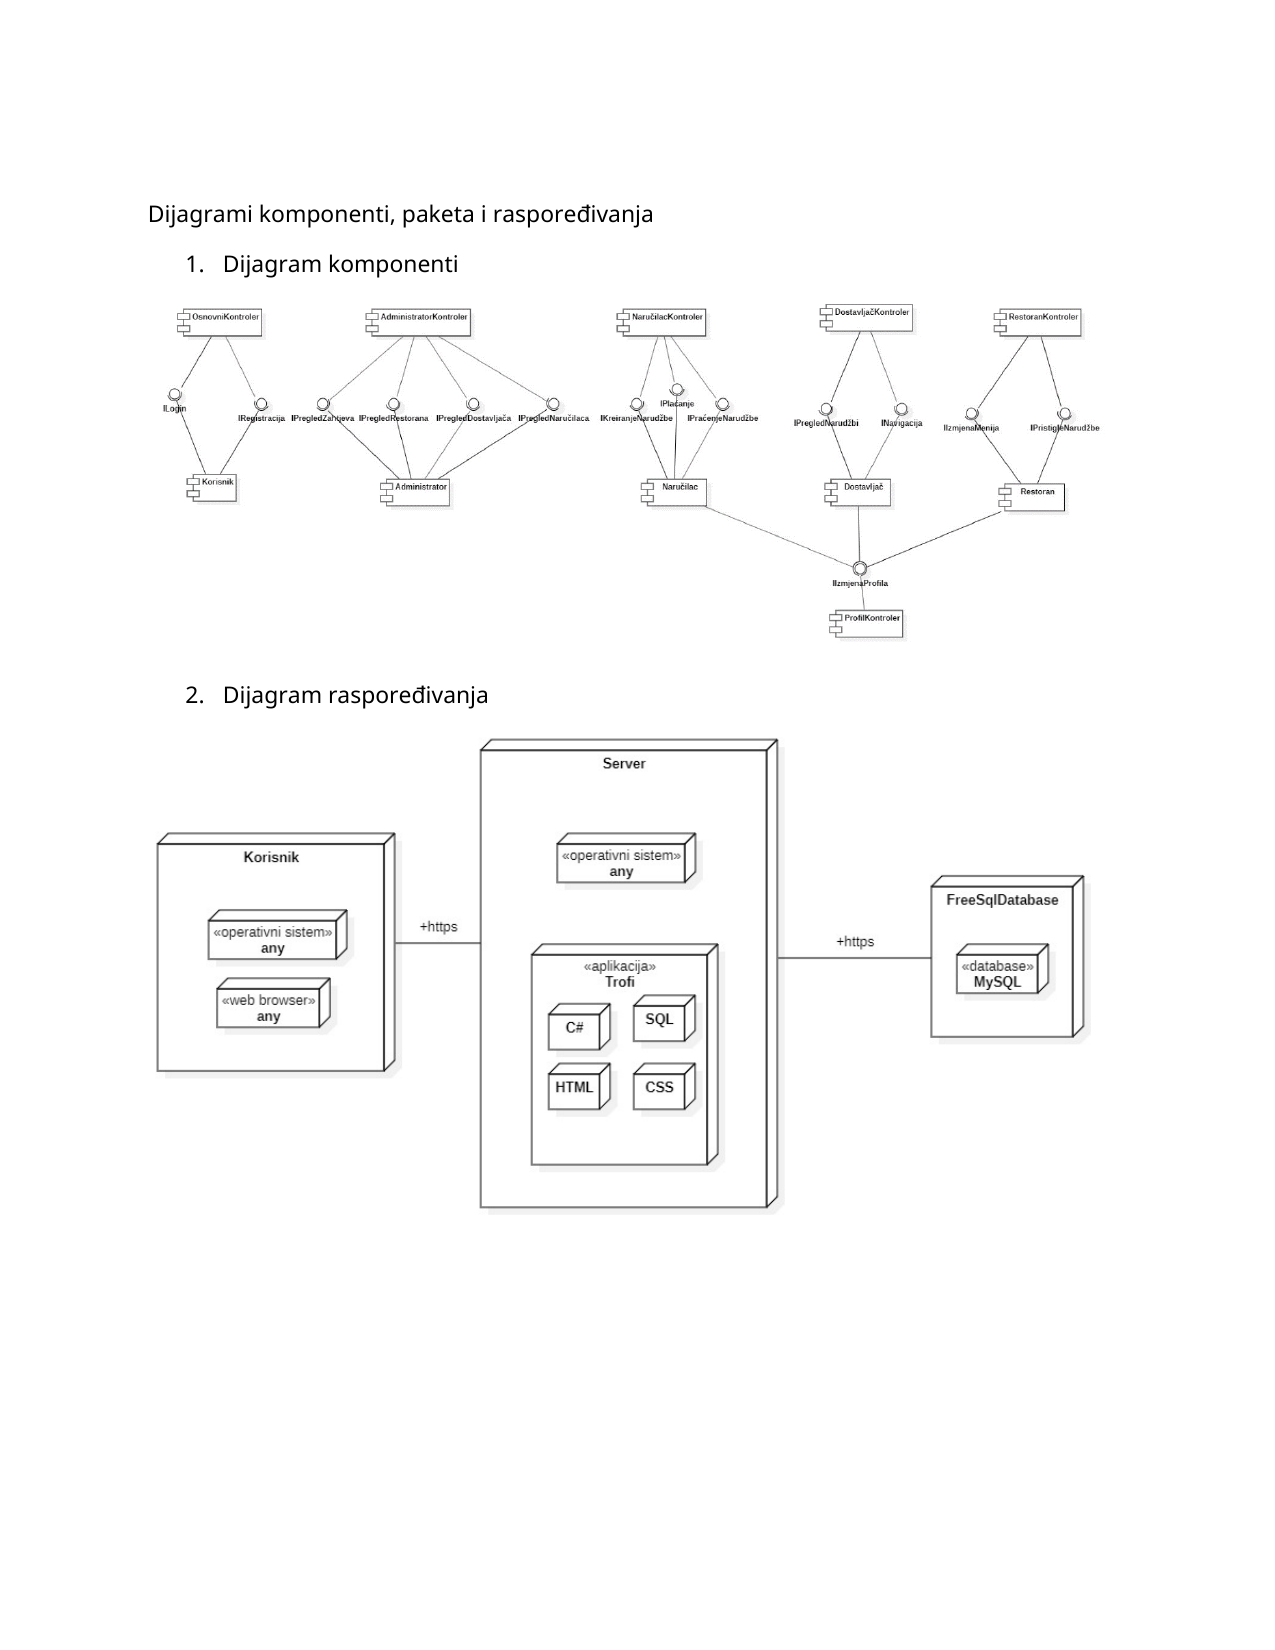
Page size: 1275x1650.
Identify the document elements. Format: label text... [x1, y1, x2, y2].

list Dijagram komponenti [185, 248, 1127, 280]
list Dijagram raspoređivanja [185, 679, 1127, 710]
picture [147, 729, 1127, 1251]
picture [147, 298, 1126, 661]
text Dijagrami komponenti, paketa i raspoređivanja [148, 198, 1127, 229]
